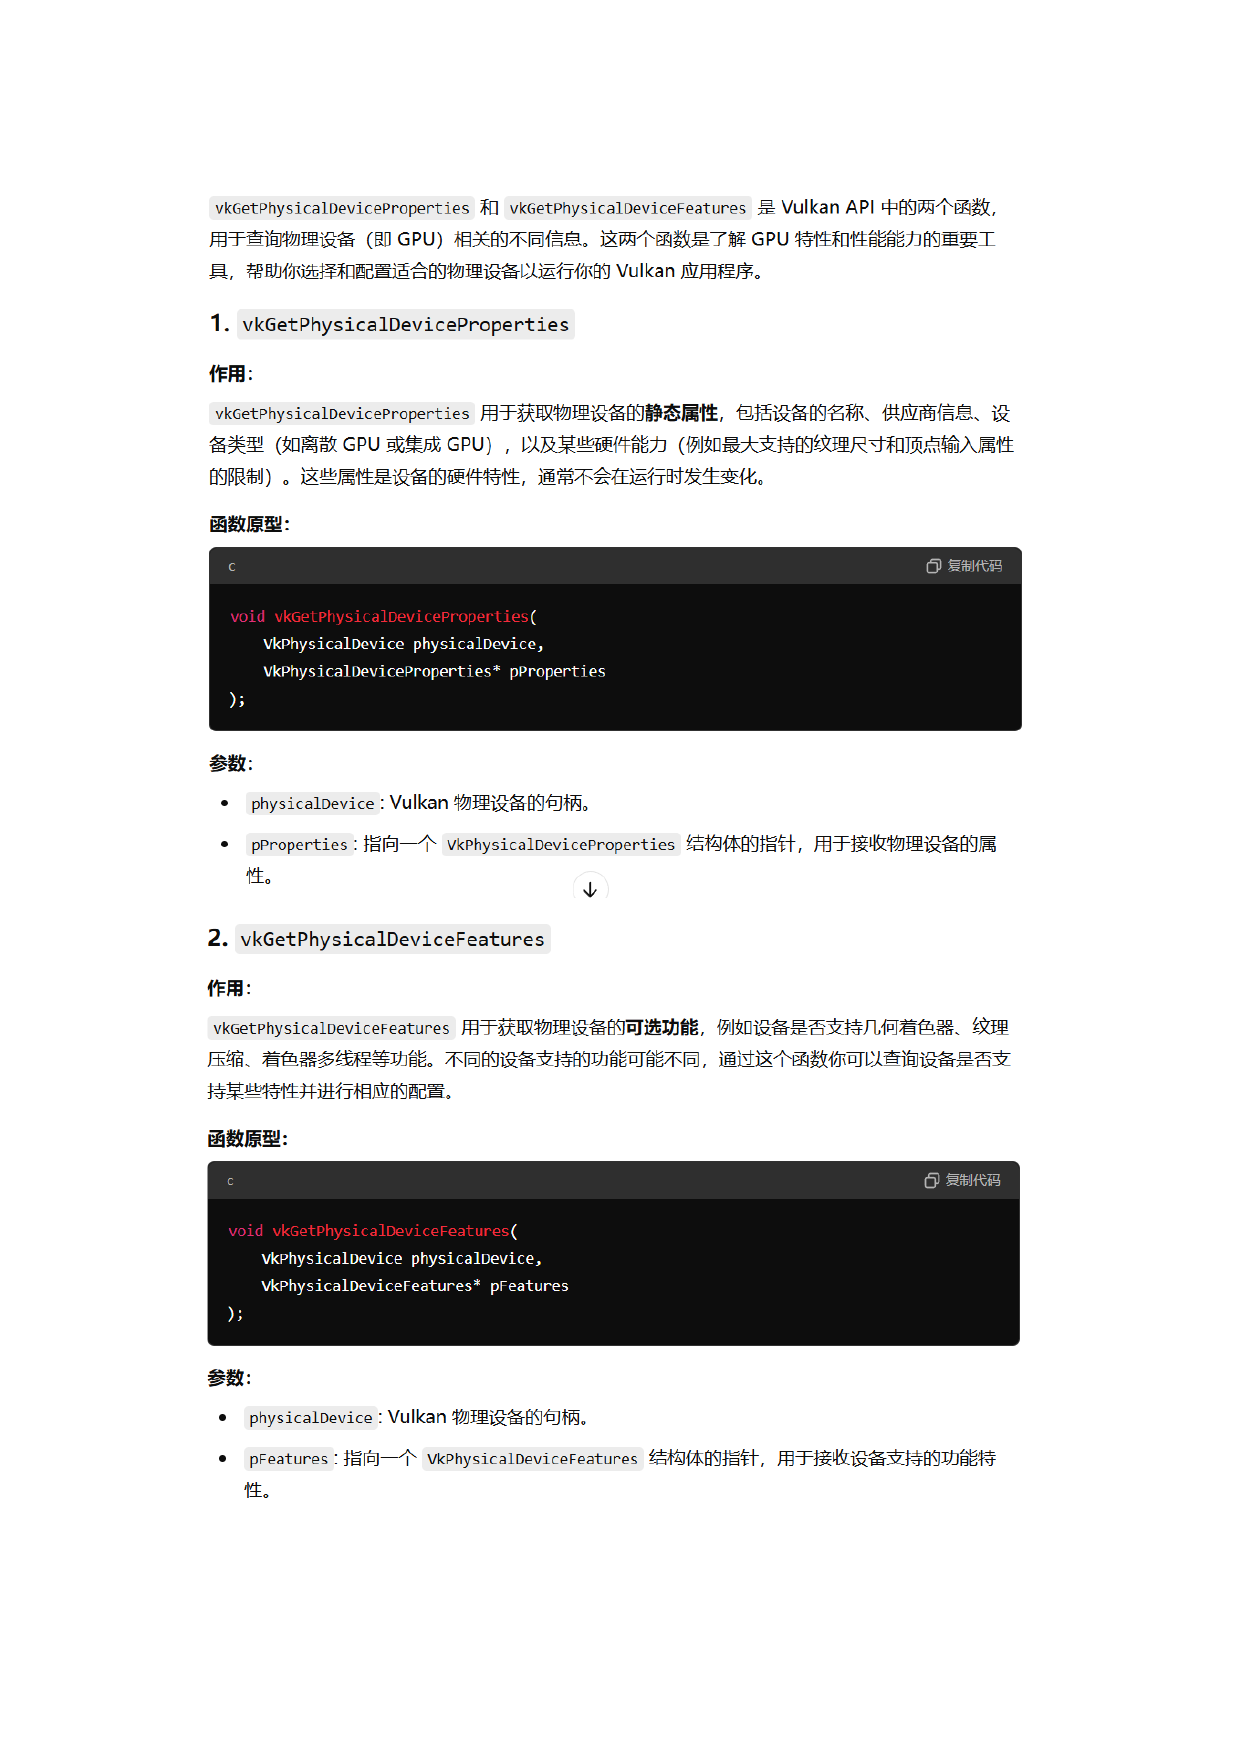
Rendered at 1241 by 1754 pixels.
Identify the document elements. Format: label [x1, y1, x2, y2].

picture [187, 162, 1054, 898]
picture [187, 909, 1053, 1516]
